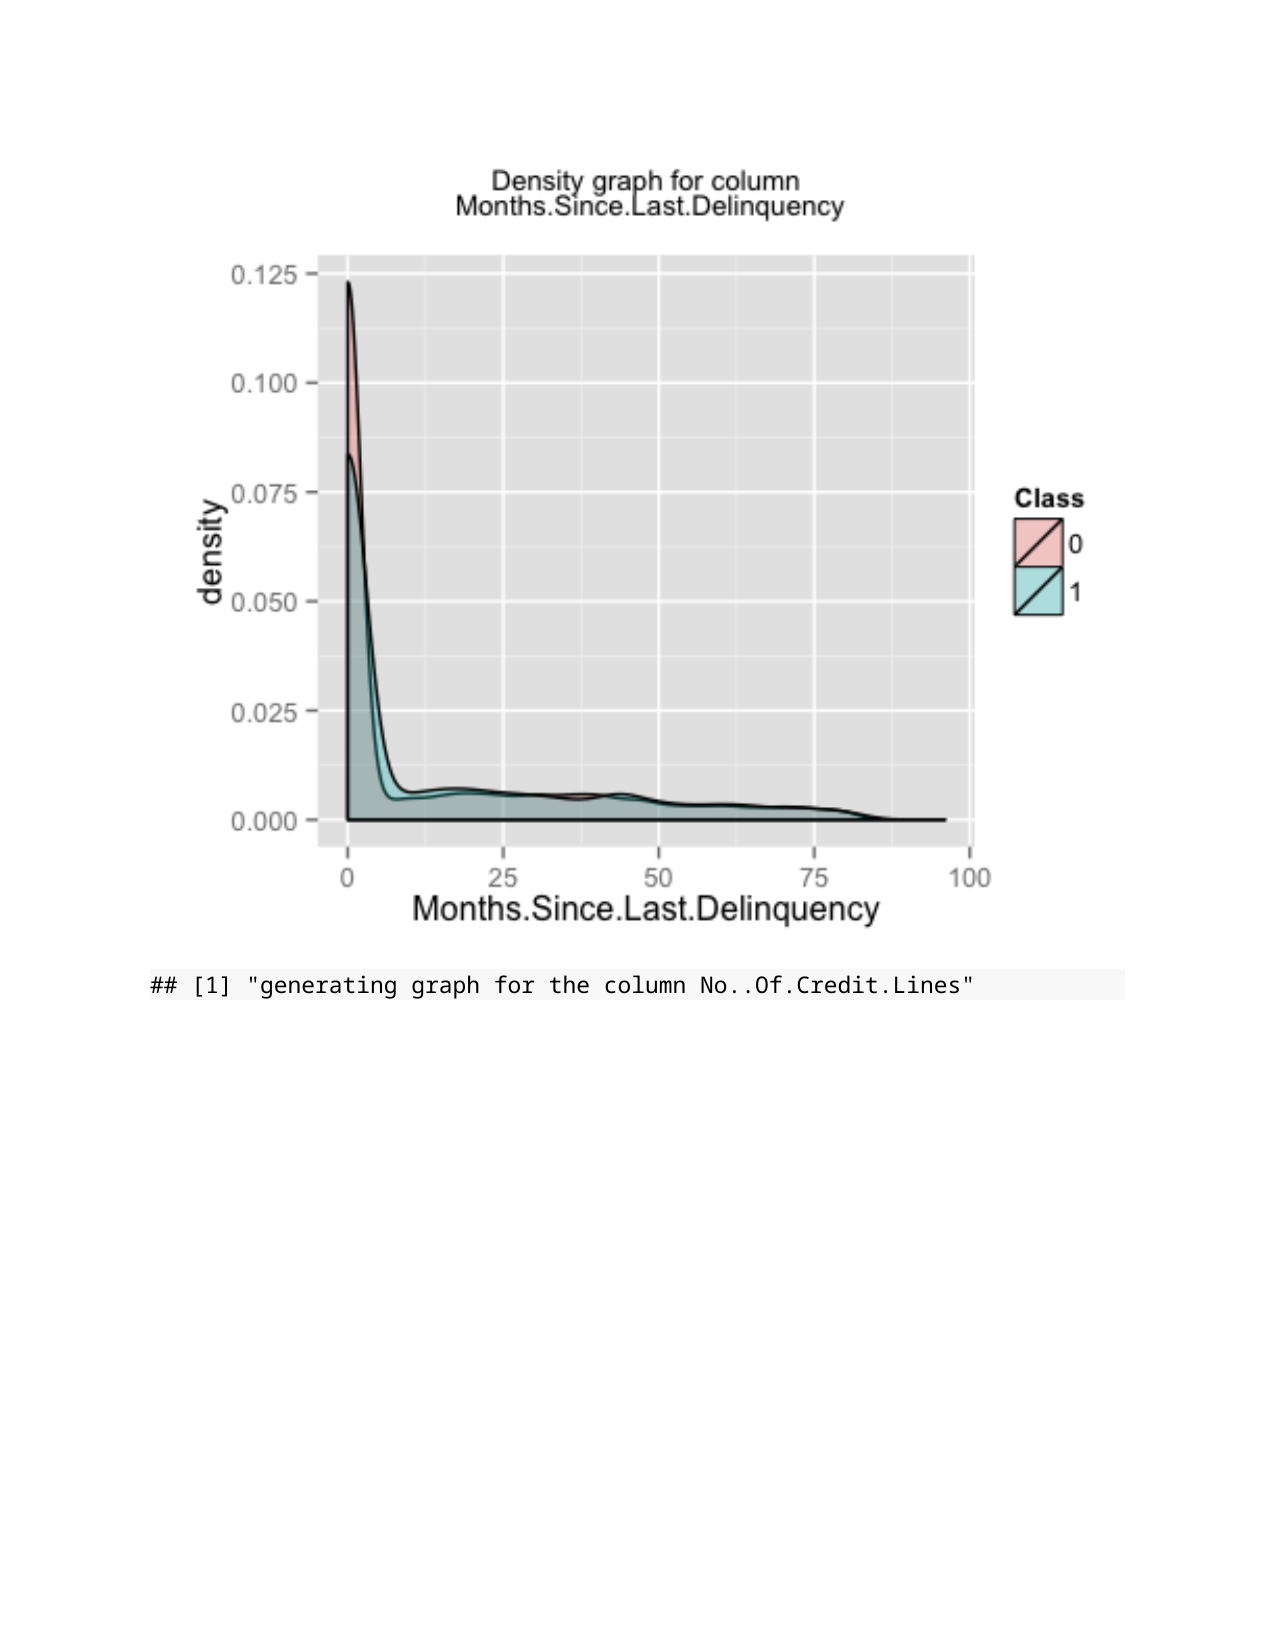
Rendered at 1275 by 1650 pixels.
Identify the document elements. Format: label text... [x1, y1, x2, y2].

picture [168, 150, 1169, 950]
text ## [1] "generating graph for the column No..Of.Credit.Lines" [150, 969, 1125, 1000]
